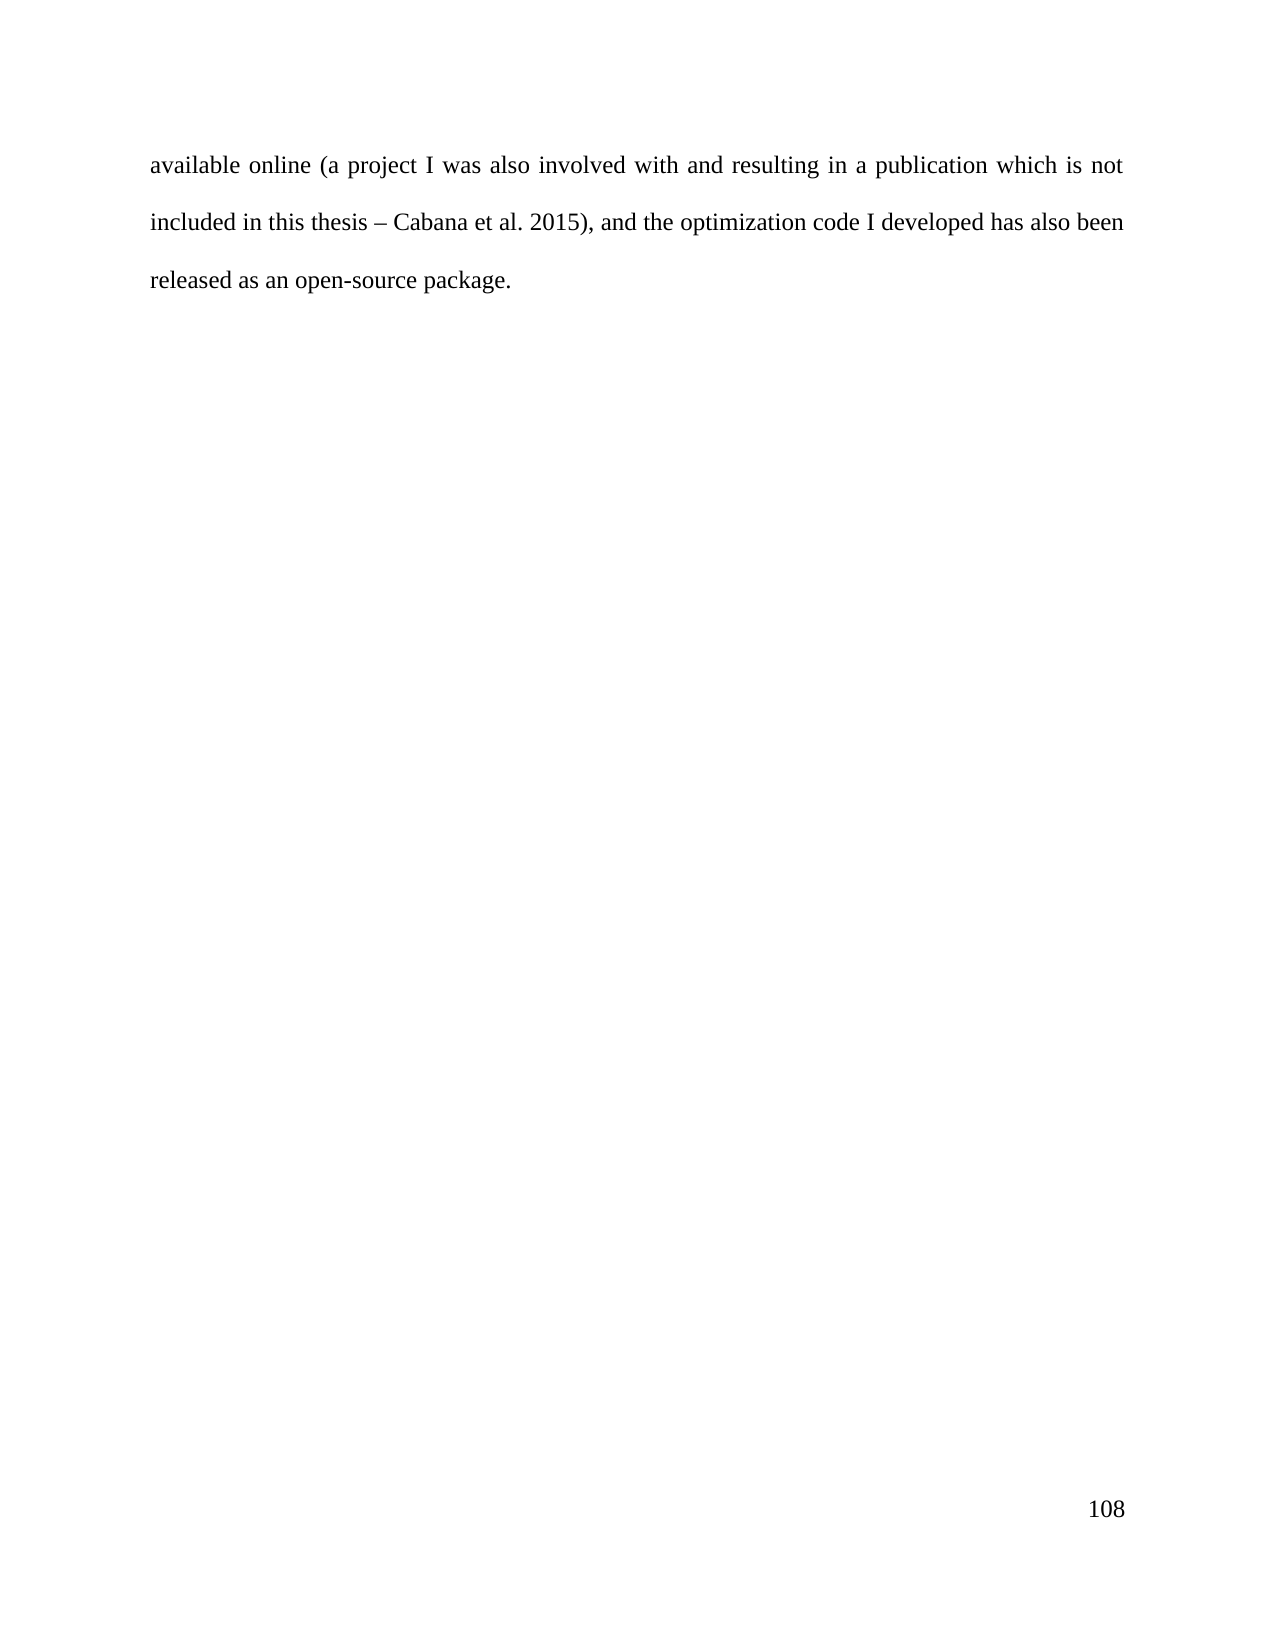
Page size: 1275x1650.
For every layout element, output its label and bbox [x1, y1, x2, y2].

text [150, 150, 1125, 294]
